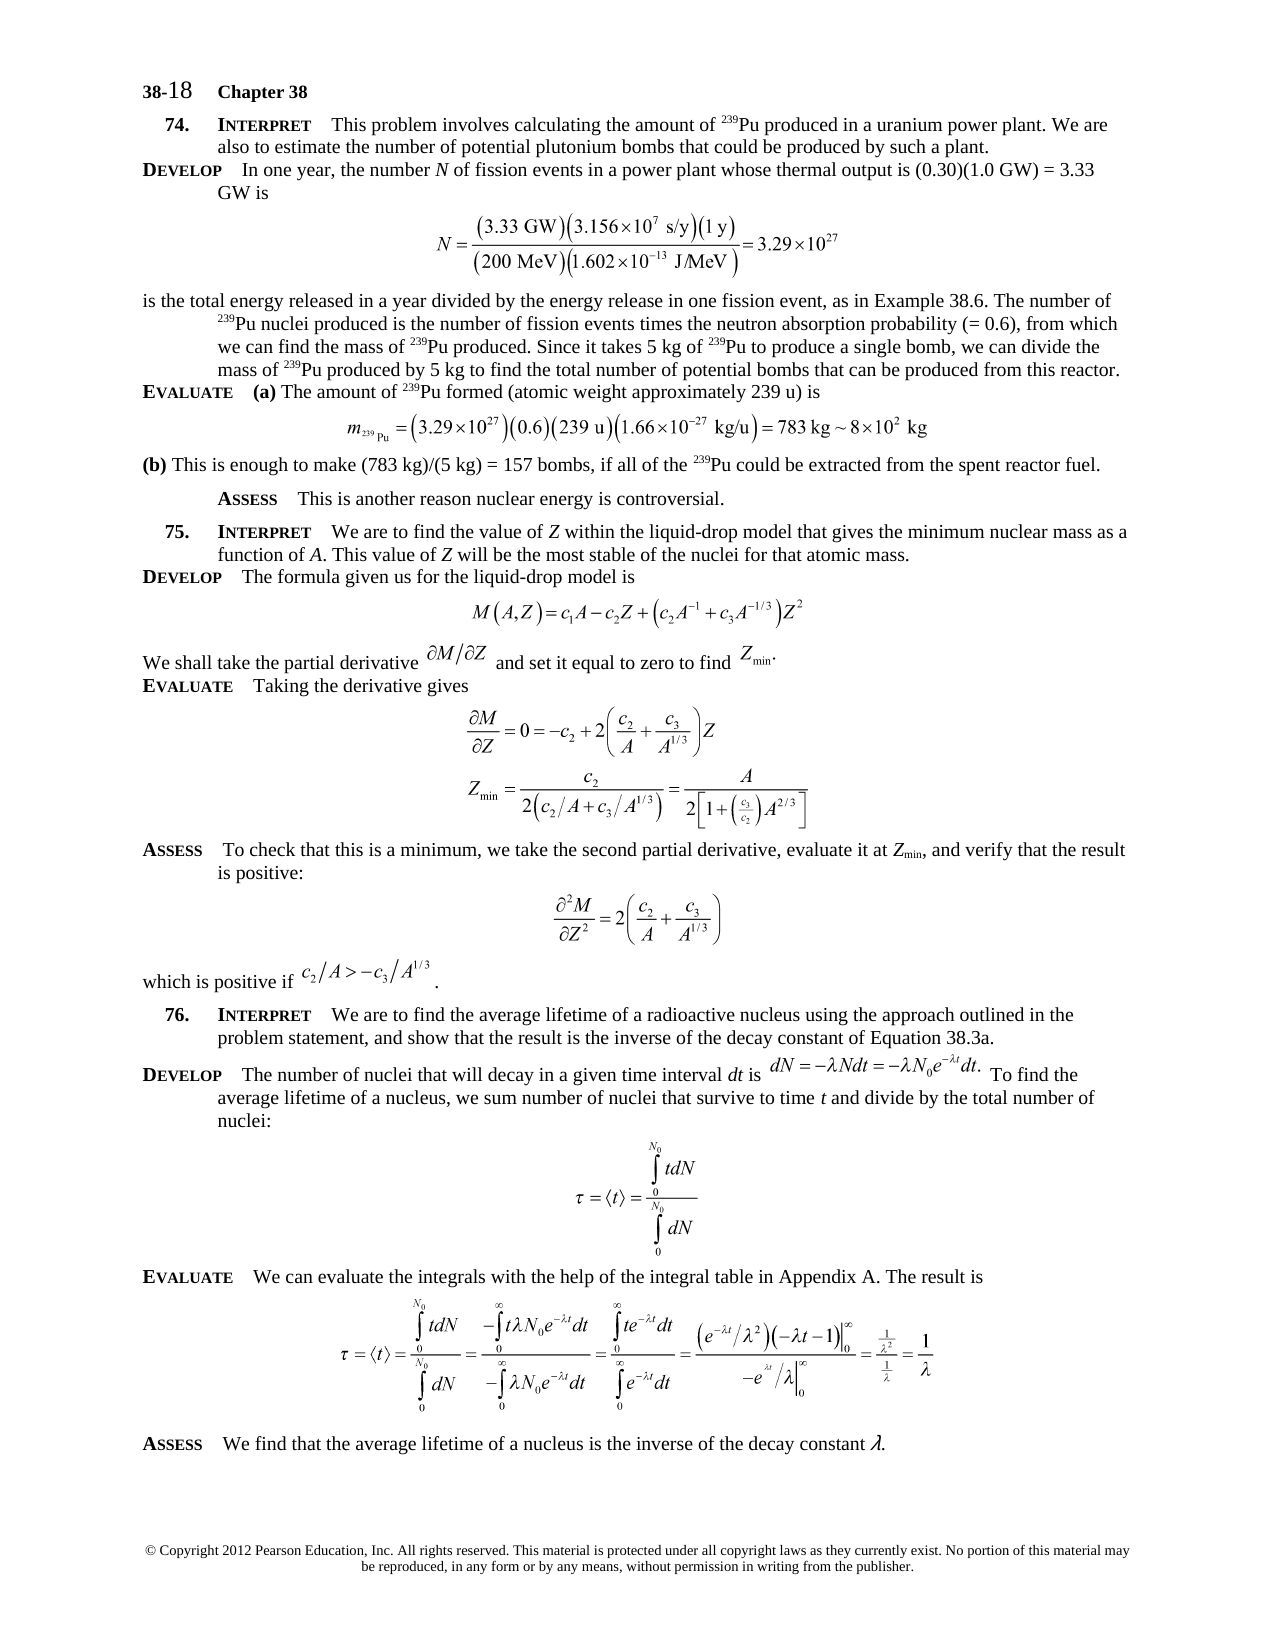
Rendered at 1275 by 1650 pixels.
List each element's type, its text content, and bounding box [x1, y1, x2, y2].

text (b) This is enough to make (783 kg)/(5 kg) = 157 bombs, if all of the 239Pu could be extracted from the spent reactor fuel. [142, 453, 1132, 476]
text Develop The formula given us for the liquid-drop model is [142, 565, 1132, 588]
text Assess We find that the average lifetime of a nucleus is the inverse of the decay constant λ. [142, 1421, 1132, 1462]
picture [432, 208, 843, 284]
text 76. Interpret We are to find the average lifetime of a radioactive nucleus using the approach outlined in the problem statement, and show that the result is the inverse of the decay constant of Equation 38.3a. [142, 1003, 1132, 1048]
text Assess To check that this is a minimum, we take the second partial derivative, evaluate it at Zmin, and verify that the result is positive: [142, 838, 1132, 884]
picture [337, 1293, 938, 1416]
picture [766, 1048, 985, 1082]
text 75. Interpret We are to find the value of Z within the liquid-drop model that gives the minimum nuclear mass as a function of A. This value of Z will be the most stable of the nuclei for that atomic mass. [142, 520, 1132, 565]
text Evaluate Taking the derivative gives [142, 674, 1132, 697]
picture [463, 701, 812, 833]
picture [468, 593, 807, 633]
text 74. Interpret This problem involves calculating the amount of 239Pu produced in a uranium power plant. We are also to estimate the number of potential plutonium bombs that could be produced by such a plant. [142, 112, 1132, 158]
text Evaluate (a) The amount of 239Pu formed (atomic weight approximately 239 u) is [142, 380, 1132, 403]
picture [736, 638, 780, 670]
text Develop The number of nuclei that will decay in a given time interval dt is To find the average lifetime of a nucleus, we sum number of nuclei that survive to time t and divide by the total number of nuclei: [142, 1048, 1132, 1132]
picture [550, 889, 725, 950]
text which is positive if . [142, 955, 1132, 992]
picture [572, 1137, 703, 1260]
picture [343, 408, 932, 448]
text Evaluate We can evaluate the integrals with the help of the integral table in Appendix A. The result is [142, 1265, 1132, 1288]
text is the total energy released in a year divided by the energy release in one fission event, as in Example 38.6. The number of 239Pu nuclei produced is the number of fission events times the neutron absorption probability (= 0.6), from which we can find the mass of 239Pu produced. Since it takes 5 kg of 239Pu to produce a single bomb, we can divide the mass of 239Pu produced by 5 kg to find the total number of potential bombs that can be produced from this reactor. [142, 289, 1132, 380]
picture [298, 954, 434, 988]
text We shall take the partial derivative and set it equal to zero to find [142, 638, 1132, 674]
text Assess This is another reason nuclear energy is controversial. [217, 486, 1132, 509]
text Develop In one year, the number N of fission events in a power plant whose thermal output is (0.30)(1.0 GW) = 3.33 GW is [142, 158, 1132, 204]
picture [423, 638, 491, 670]
